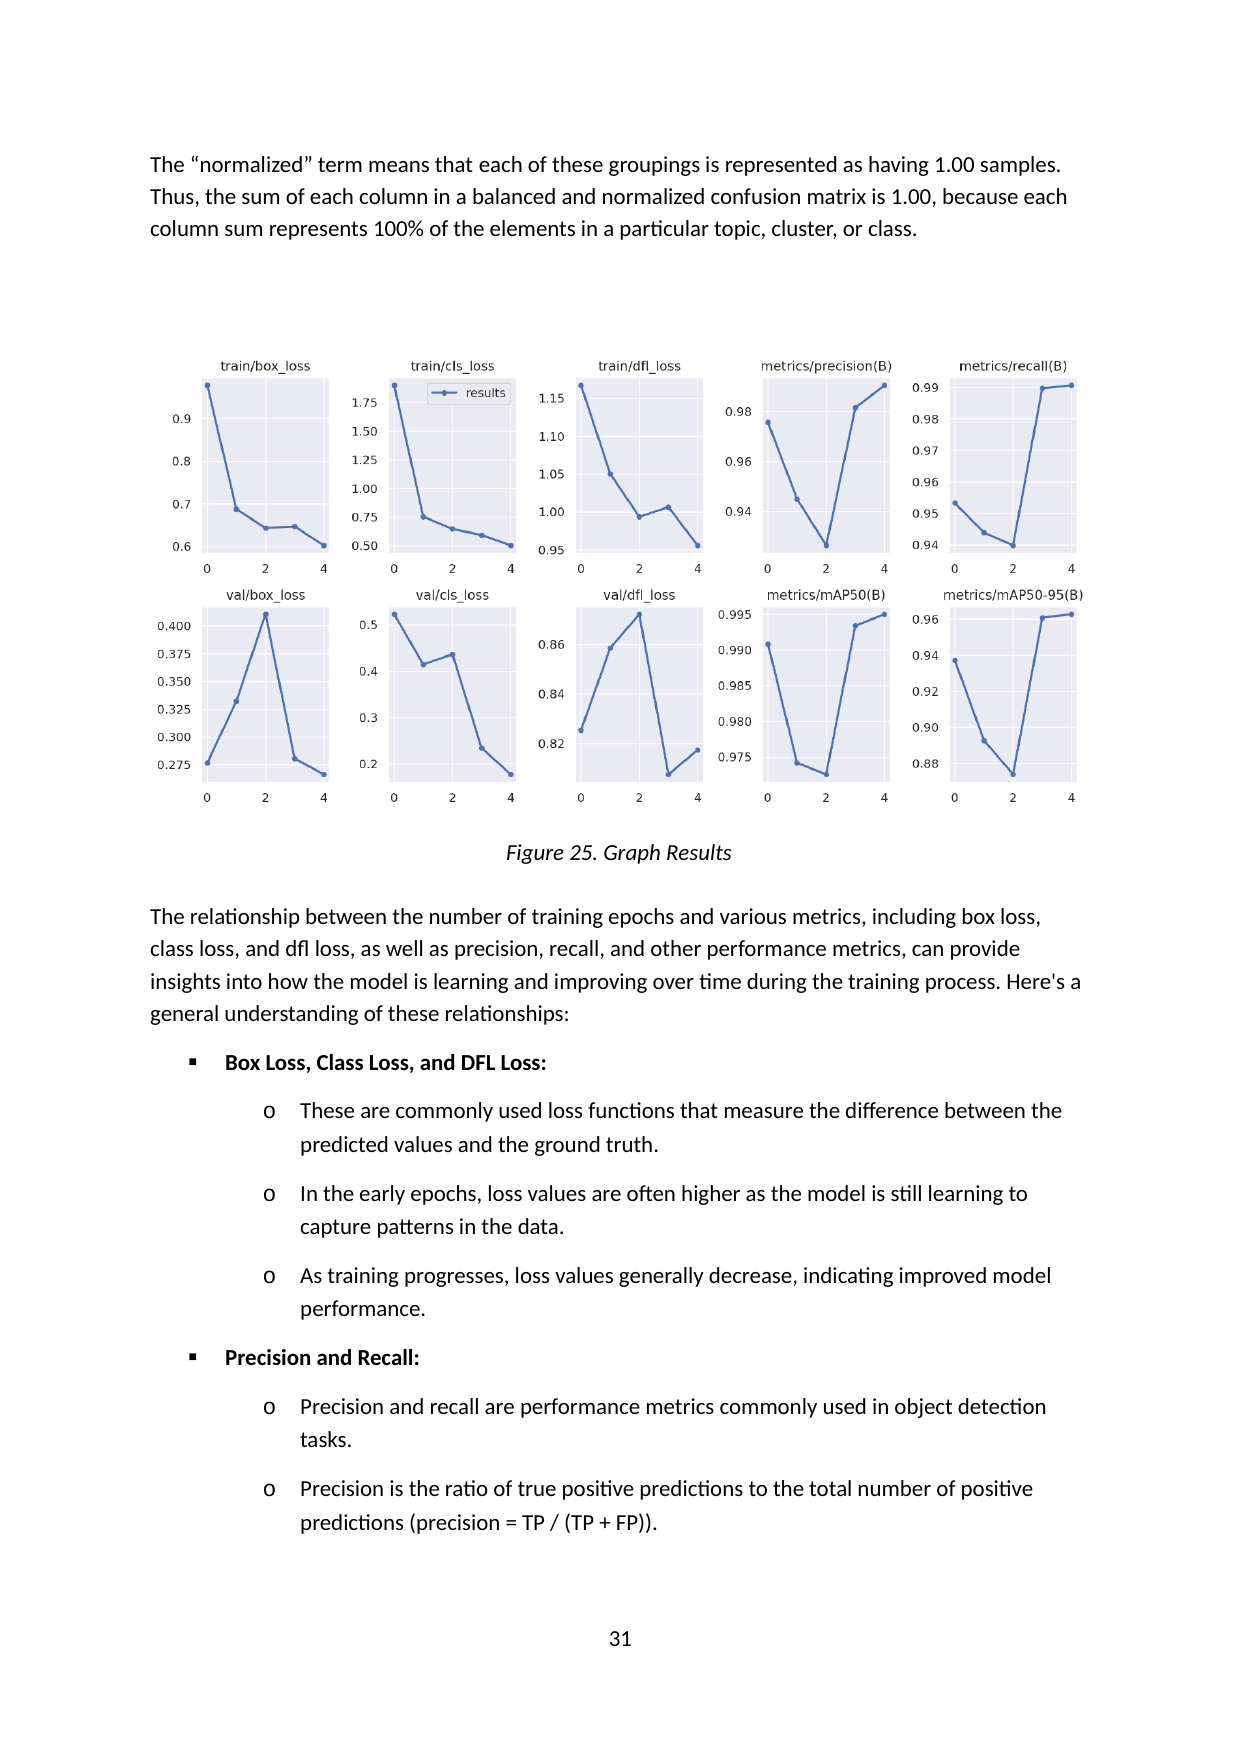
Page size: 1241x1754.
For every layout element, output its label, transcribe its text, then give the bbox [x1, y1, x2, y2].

list Precision and recall are performance metrics commonly used in object detection tasks. [262, 1392, 1090, 1453]
list Precision and Recall: [187, 1343, 1090, 1371]
list Precision is the ratio of true positive predictions to the total number of positive predictions (precision = TP / (TP + FP)). [262, 1474, 1090, 1536]
picture [150, 347, 1091, 818]
list These are commonly used loss functions that measure the difference between the predicted values and the ground truth. [262, 1097, 1090, 1158]
list Box Loss, Class Loss, and DFL Loss: [187, 1048, 1090, 1076]
text The relationship between the number of training epochs and various metrics, including box loss, class loss, and dfl loss, as well as precision, recall, and other performance metrics, can provide insights into how the model is learning and improving over time during the training process. Here's a general understanding of these relationships: [150, 902, 1090, 1027]
text Figure 25. Graph Results [150, 838, 1090, 866]
text The “normalized” term means that each of these groupings is represented as having 1.00 samples. Thus, the sum of each column in a balanced and normalized confusion matrix is 1.00, because each column sum represents 100% of the elements in a particular topic, cluster, or class. [150, 150, 1090, 242]
list As training progresses, loss values generally decrease, indicating improved model performance. [262, 1261, 1090, 1322]
list In the early epochs, loss values are often higher as the model is still learning to capture patterns in the data. [262, 1179, 1090, 1240]
